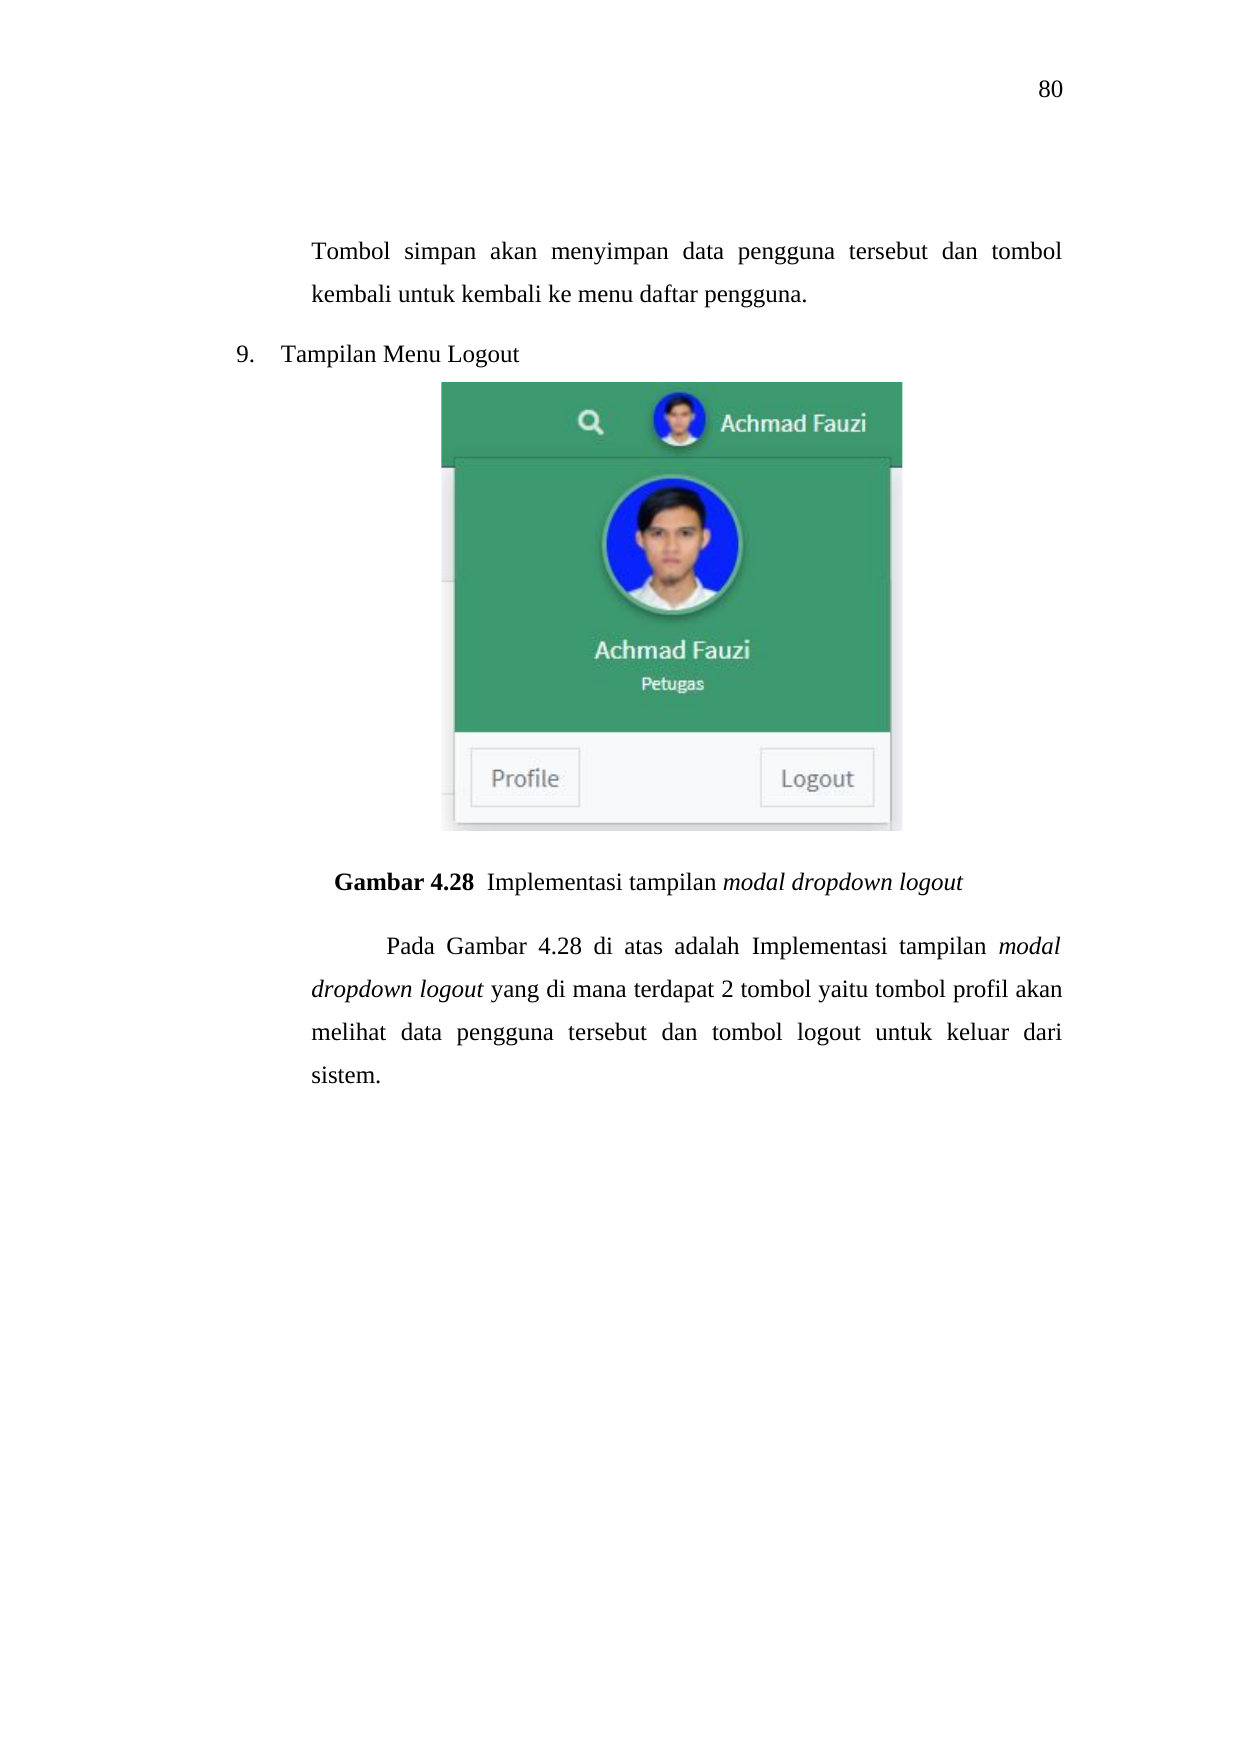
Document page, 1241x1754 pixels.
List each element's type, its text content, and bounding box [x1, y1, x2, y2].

list Tampilan Menu Logout [236, 339, 1063, 368]
text Gambar 4.28 Implementasi tampilan modal dropdown logout [236, 867, 1063, 896]
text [311, 236, 1063, 308]
picture [441, 382, 903, 831]
text Pada Gambar 4.28 di atas adalah Implementasi tampilan modal dropdown logout yang di mana terdapat 2 tombol yaitu tombol profil akan melihat data pengguna tersebut dan tombol logout untuk keluar dari sistem. [311, 931, 1063, 1089]
